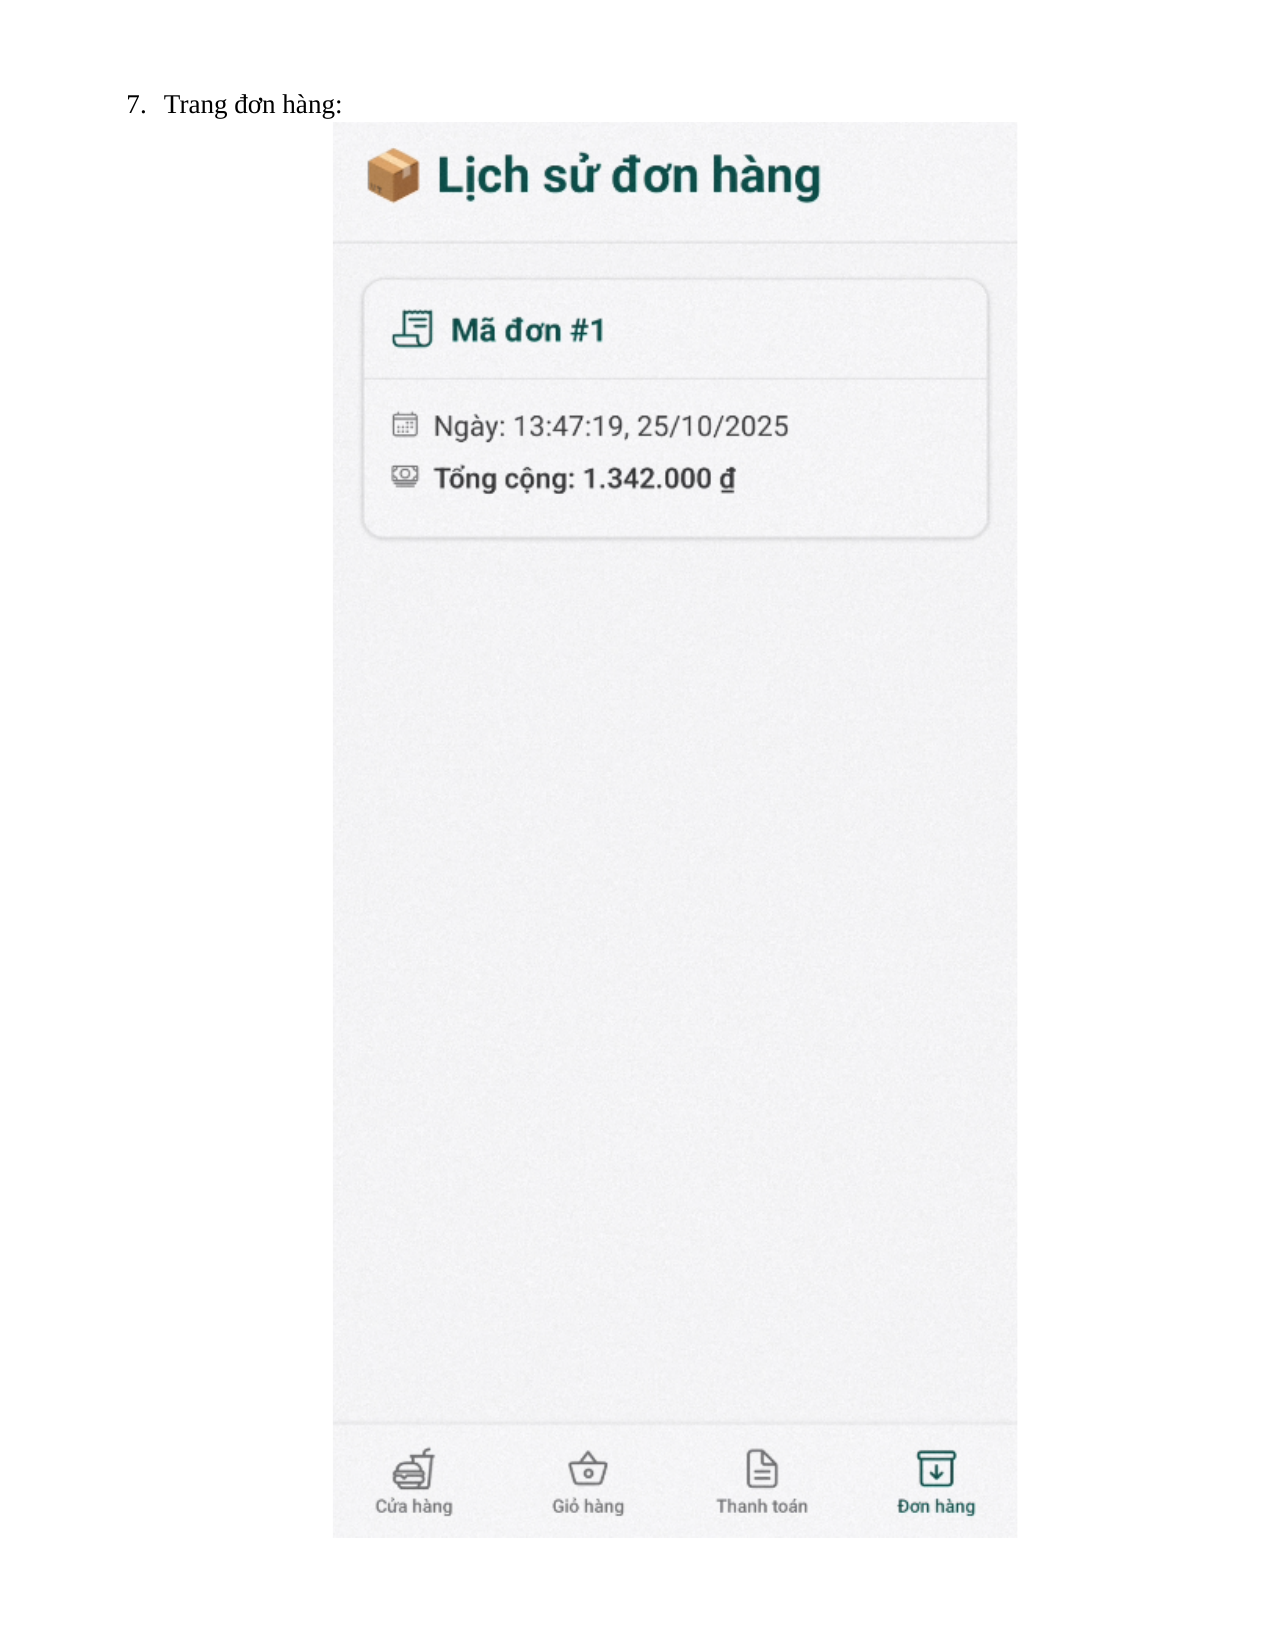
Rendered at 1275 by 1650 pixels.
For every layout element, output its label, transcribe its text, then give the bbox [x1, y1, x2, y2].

list Trang đơn hàng: [126, 89, 1186, 120]
picture [332, 122, 1018, 1538]
